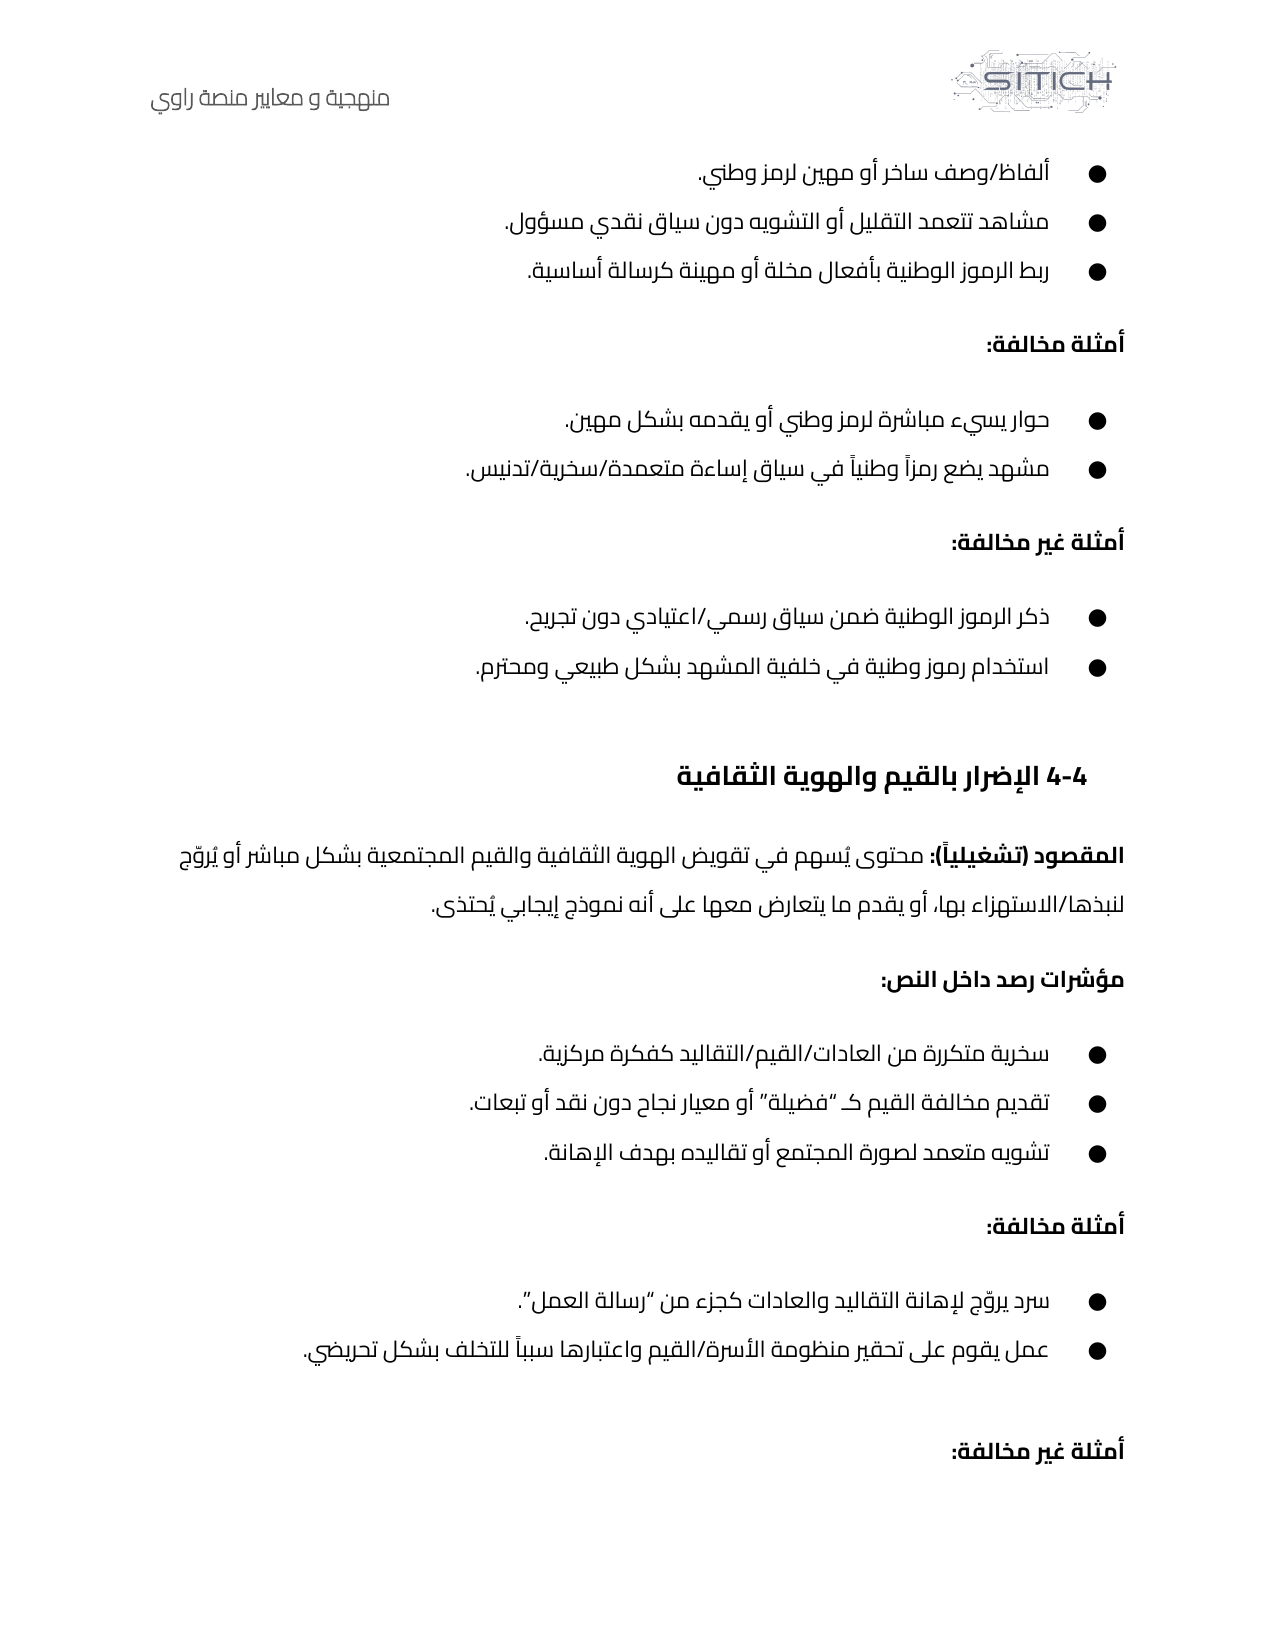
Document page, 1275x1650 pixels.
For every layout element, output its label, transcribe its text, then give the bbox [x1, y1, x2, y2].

list مشهد يضع رمزاً وطنياً في سياق إساءة متعمدة/سخرية/تدنيس. [150, 446, 1087, 489]
text أمثلة مخالفة: [150, 323, 1125, 366]
text مؤشرات رصد داخل النص: [150, 957, 1125, 1000]
list ألفاظ/وصف ساخر أو مهين لرمز وطني. [150, 150, 1087, 193]
list حوار يسيء مباشرة لرمز وطني أو يقدمه بشكل مهين. [150, 397, 1087, 440]
list تقديم مخالفة القيم كـ “فضيلة” أو معيار نجاح دون نقد أو تبعات. [150, 1081, 1087, 1124]
text أمثلة غير مخالفة: [150, 1430, 1125, 1473]
list ربط الرموز الوطنية بأفعال مخلة أو مهينة كرسالة أساسية. [150, 248, 1087, 291]
text أمثلة مخالفة: [150, 1204, 1125, 1247]
list تشويه متعمد لصورة المجتمع أو تقاليده بهدف الإهانة. [150, 1130, 1087, 1173]
list استخدام رموز وطنية في خلفية المشهد بشكل طبيعي ومحترم. [150, 644, 1087, 717]
subtitle 4-4 الإضرار بالقيم والهوية الثقافية [150, 750, 1087, 801]
text المقصود (تشغيلياً): محتوى يُسهم في تقويض الهوية الثقافية والقيم المجتمعية بشكل مباشر أو يُروّج لنبذها/الاستهزاء بها، أو يقدم ما يتعارض معها على أنه نموذج إيجابي يُحتذى. [150, 834, 1125, 926]
list ذكر الرموز الوطنية ضمن سياق رسمي/اعتيادي دون تجريح. [150, 595, 1087, 638]
text أمثلة غير مخالفة: [150, 521, 1125, 563]
list سرد يروّج لإهانة التقاليد والعادات كجزء من “رسالة العمل”. [150, 1278, 1087, 1321]
list مشاهد تتعمد التقليل أو التشويه دون سياق نقدي مسؤول. [150, 199, 1087, 242]
list سخرية متكررة من العادات/القيم/التقاليد كفكرة مركزية. [150, 1031, 1087, 1074]
list عمل يقوم على تحقير منظومة الأسرة/القيم واعتبارها سبباً للتخلف بشكل تحريضي. [150, 1328, 1087, 1401]
